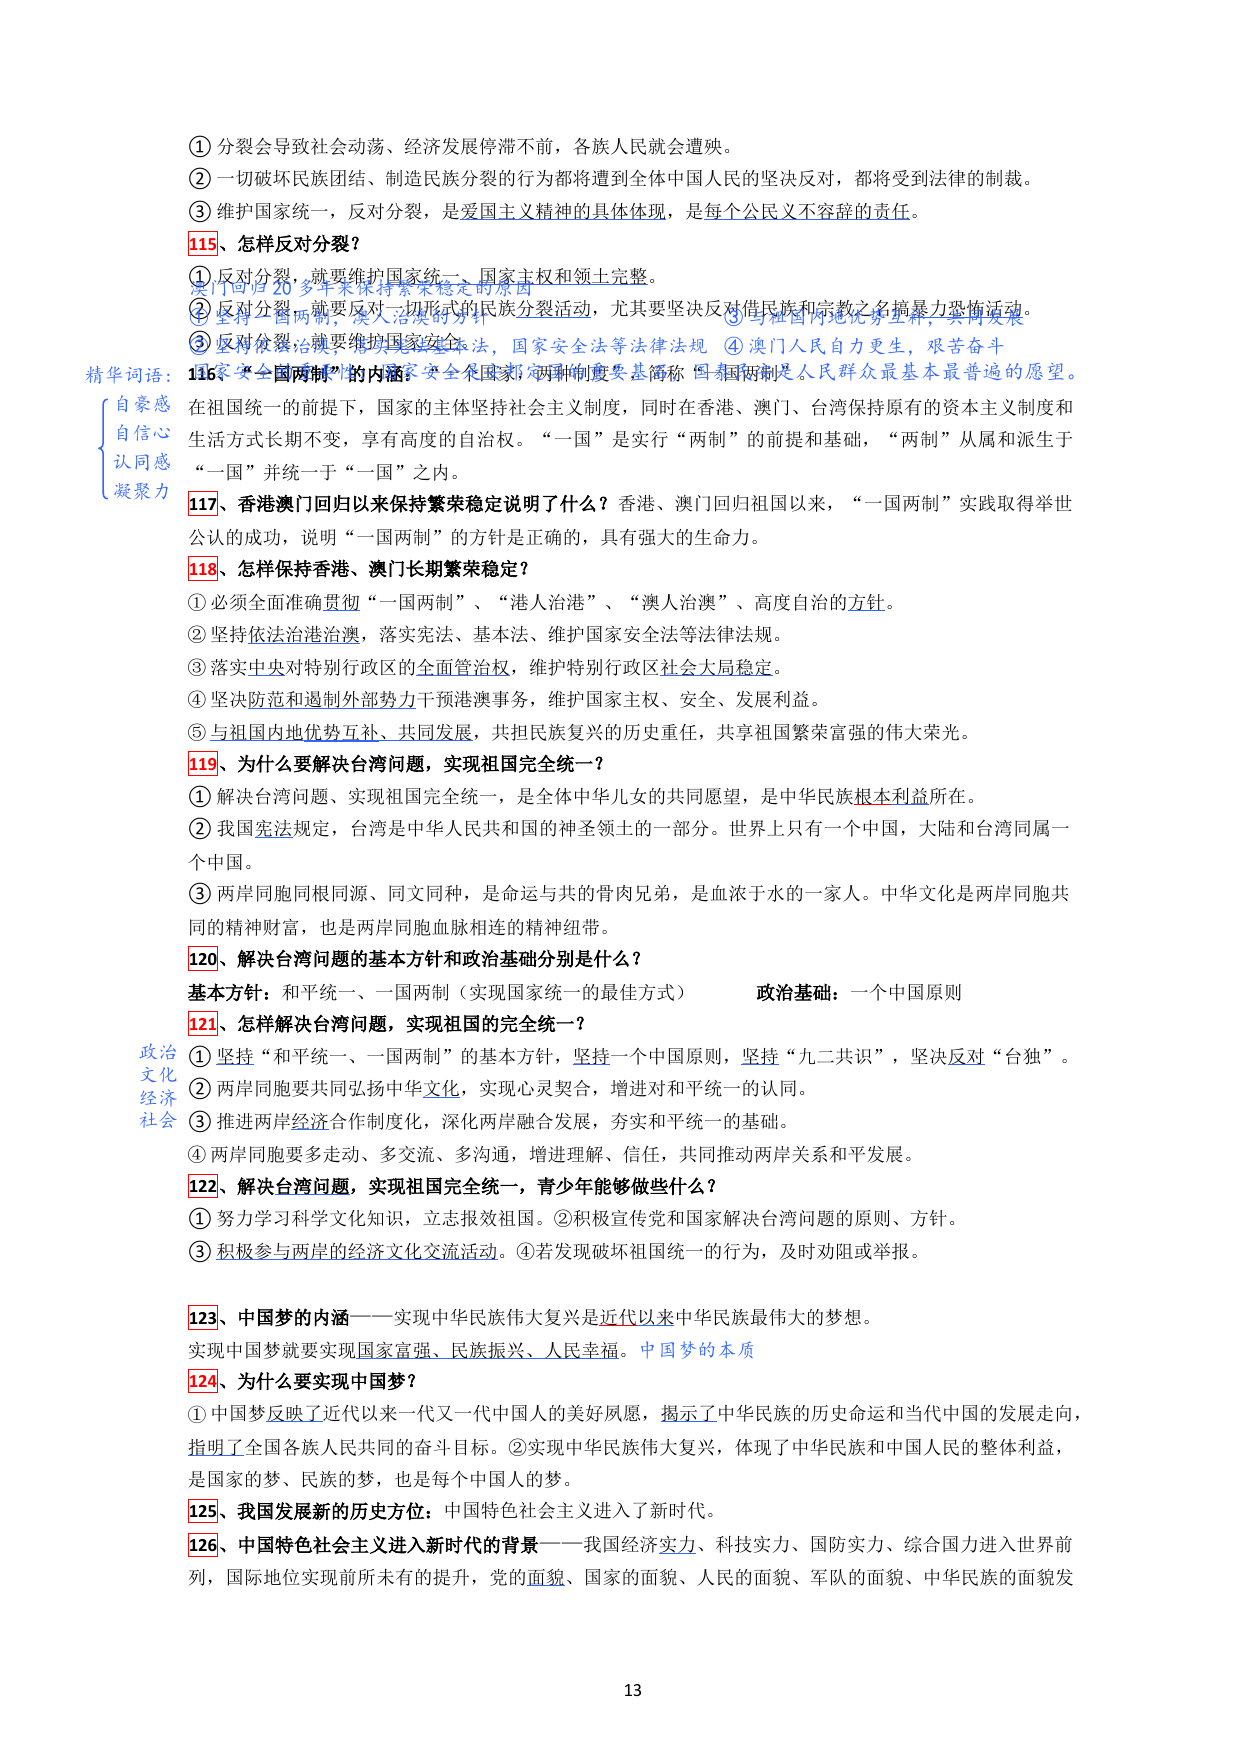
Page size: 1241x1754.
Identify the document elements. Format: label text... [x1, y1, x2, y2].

text ①分裂会导致社会动荡、经济发展停滞不前，各族人民就会遭殃。 [187, 130, 1069, 162]
text 121、怎样解决台湾问题，实现祖国的完全统一？ [187, 1007, 1073, 1040]
text 118、怎样保持香港、澳门长期繁荣稳定？ [187, 552, 1073, 585]
text ①反对分裂，就要维护国家统一、国家主权和领土完整。 [187, 260, 1069, 292]
text 116、“一国两制”的内涵：“一个国家，两种制度”，简称“一国两制”。 [187, 357, 1069, 390]
text 120、解决台湾问题的基本方针和政治基础分别是什么？ [187, 942, 1073, 975]
text ③两岸同胞同根同源、同文同种，是命运与共的骨肉兄弟，是血浓于水的一家人。中华文化是两岸同胞共同的精神财富，也是两岸同胞血脉相连的精神纽带。 [187, 877, 1073, 942]
text ③维护国家统一，反对分裂，是爱国主义精神的具体体现，是每个公民义不容辞的责任。 [187, 195, 1069, 227]
text ③积极参与两岸的经济文化交流活动。④若发现破坏祖国统一的行为，及时劝阻或举报。 [187, 1235, 1073, 1267]
text 实现中国梦就要实现国家富强、民族振兴、人民幸福。中国梦的本质 [187, 1332, 1078, 1365]
text ④坚决防范和遏制外部势力干预港澳事务，维护国家主权、安全、发展利益。 [187, 682, 1073, 715]
text 在祖国统一的前提下，国家的主体坚持社会主义制度，同时在香港、澳门、台湾保持原有的资本主义制度和生活方式长期不变，享有高度的自治权。“一国”是实行“两制”的前提和基础，“两制”从属和派生于“一国”并统一于“一国”之内。 [187, 390, 1073, 487]
text 123、中国梦的内涵——实现中华民族伟大复兴是近代以来中华民族最伟大的梦想。 [187, 1300, 1073, 1332]
text ④两岸同胞要多走动、多交流、多沟通，增进理解、信任，共同推动两岸关系和平发展。 [187, 1137, 1073, 1170]
text 119、为什么要解决台湾问题，实现祖国完全统一？ [187, 747, 1073, 780]
text ⑤与祖国内地优势互补、共同发展，共担民族复兴的历史重任，共享祖国繁荣富强的伟大荣光。 [187, 715, 1073, 747]
text 124、为什么要实现中国梦？ [187, 1365, 1073, 1397]
text 122、解决台湾问题，实现祖国完全统一，青少年能够做些什么？ [187, 1170, 1073, 1202]
text ②坚持依法治港治澳，落实宪法、基本法、维护国家安全法等法律法规。 [187, 617, 1073, 650]
text 基本方针：和平统一、一国两制（实现国家统一的最佳方式） 政治基础：一个中国原则 [187, 975, 1073, 1007]
text ①坚持“和平统一、一国两制”的基本方针，坚持一个中国原则，坚持“九二共识”，坚决反对“台独”。 [187, 1040, 1073, 1072]
text ①必须全面准确贯彻“一国两制”、“港人治港”、“澳人治澳”、高度自治的方针。 [187, 585, 1073, 617]
text 117、香港澳门回归以来保持繁荣稳定说明了什么？香港、澳门回归祖国以来，“一国两制”实践取得举世公认的成功，说明“一国两制”的方针是正确的，具有强大的生命力。 [187, 487, 1073, 552]
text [187, 1527, 1073, 1592]
text ③落实中央对特别行政区的全面管治权，维护特别行政区社会大局稳定。 [187, 650, 1073, 682]
text ②两岸同胞要共同弘扬中华文化，实现心灵契合，增进对和平统一的认同。 [187, 1072, 1073, 1105]
text 115、怎样反对分裂？ [187, 227, 1069, 260]
text ②反对分裂，就要反对一切形式的民族分裂活动，尤其要坚决反对借民族和宗教之名搞暴力恐怖活动。 [187, 292, 1069, 325]
text ①中国梦反映了近代以来一代又一代中国人的美好夙愿，揭示了中华民族的历史命运和当代中国的发展走向，指明了全国各族人民共同的奋斗目标。②实现中华民族伟大复兴，体现了中华民族和中国人民的整体利益，是国家的梦、民族的梦，也是每个中国人的梦。 [187, 1397, 1073, 1495]
text ②一切破坏民族团结、制造民族分裂的行为都将遭到全体中国人民的坚决反对，都将受到法律的制裁。 [187, 162, 1069, 195]
text ③反对分裂，就要维护国家安全。 [187, 325, 1069, 357]
text ②我国宪法规定，台湾是中华人民共和国的神圣领土的一部分。世界上只有一个中国，大陆和台湾同属一个中国。 [187, 812, 1073, 877]
text ③推进两岸经济合作制度化，深化两岸融合发展，夯实和平统一的基础。 [187, 1105, 1073, 1137]
text ①努力学习科学文化知识，立志报效祖国。②积极宣传党和国家解决台湾问题的原则、方针。 [187, 1202, 1073, 1235]
text 125、我国发展新的历史方位：中国特色社会主义进入了新时代。 [187, 1495, 1073, 1527]
text ①解决台湾问题、实现祖国完全统一，是全体中华儿女的共同愿望，是中华民族根本利益所在。 [187, 780, 1073, 812]
